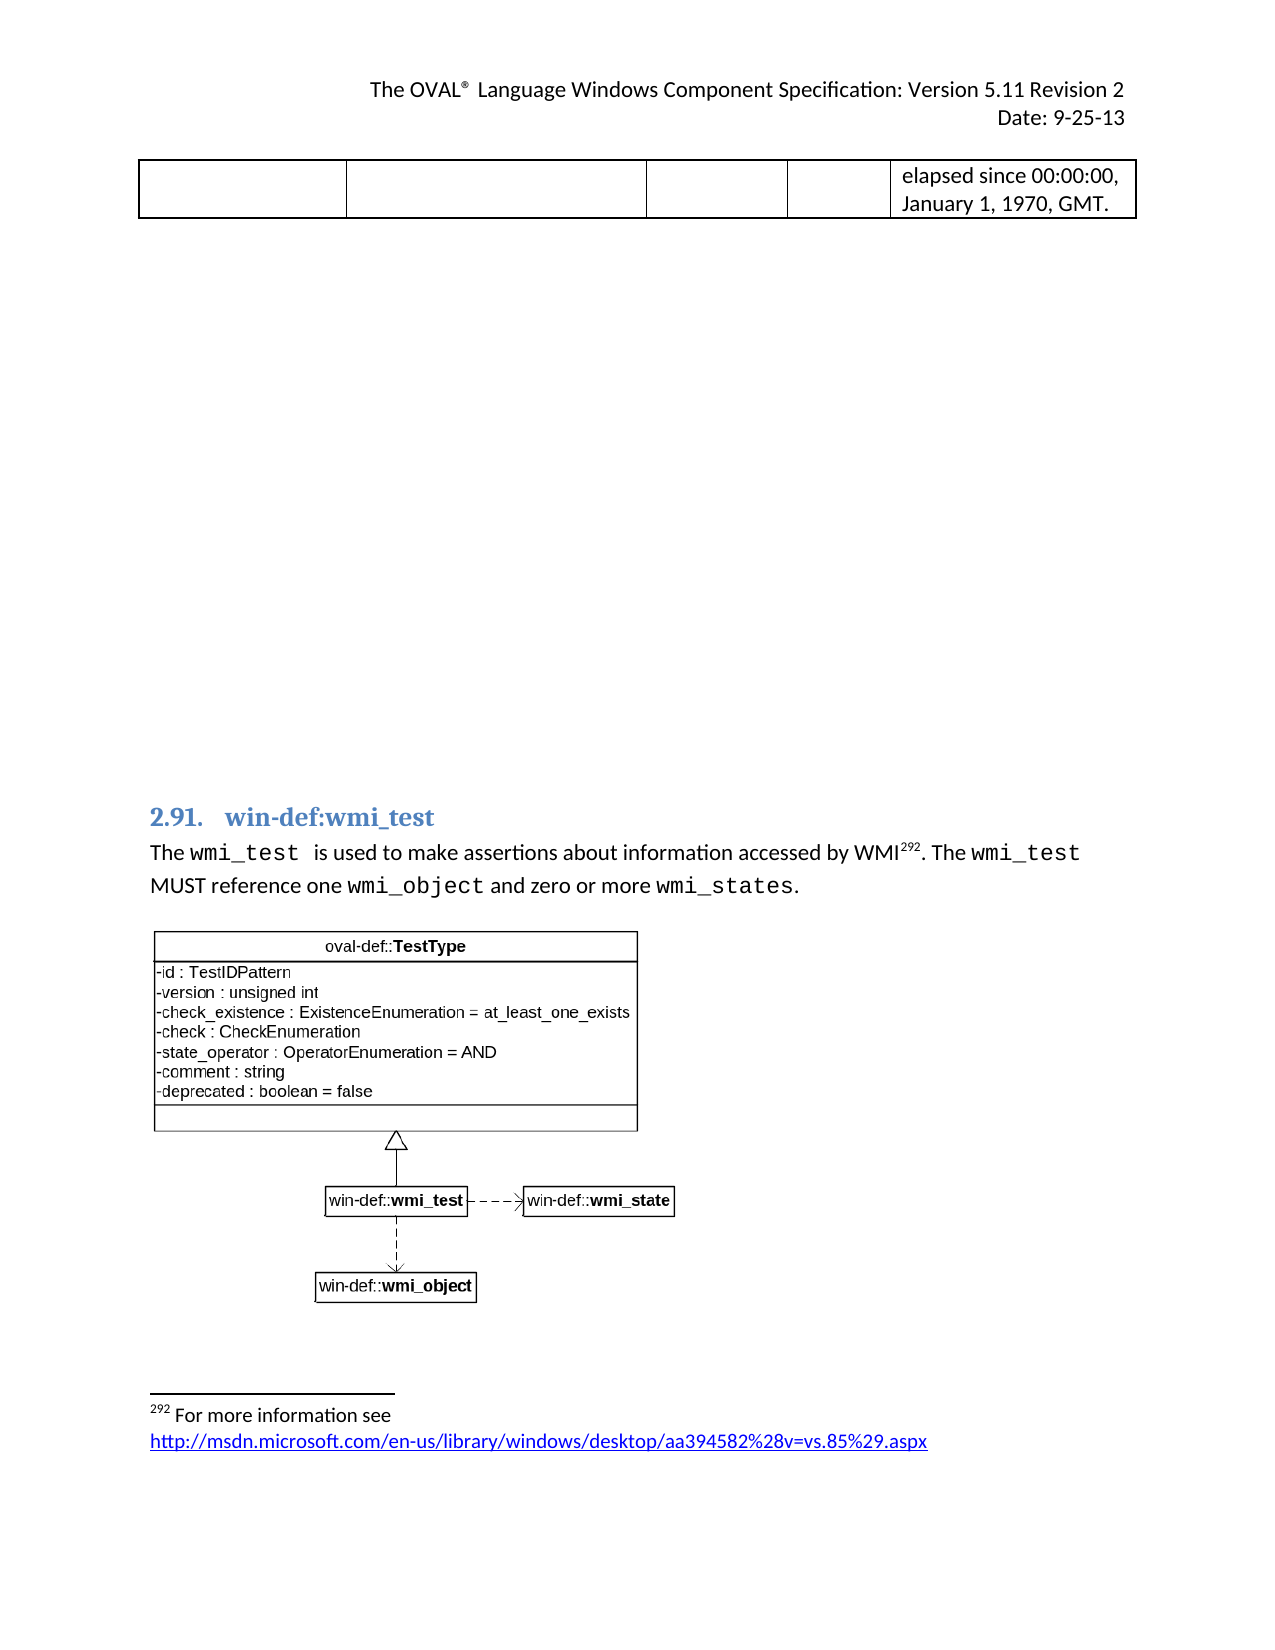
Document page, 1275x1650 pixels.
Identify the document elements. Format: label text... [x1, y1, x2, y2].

subtitle win-def:wmi_test [150, 802, 1125, 834]
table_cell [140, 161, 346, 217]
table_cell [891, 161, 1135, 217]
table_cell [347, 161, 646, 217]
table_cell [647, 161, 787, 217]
text The wmi_test is used to make assertions about information accessed by WMI. The wmi_test MUST reference one wmi_object and zero or more wmi_states. [150, 838, 1125, 1304]
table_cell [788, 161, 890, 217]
